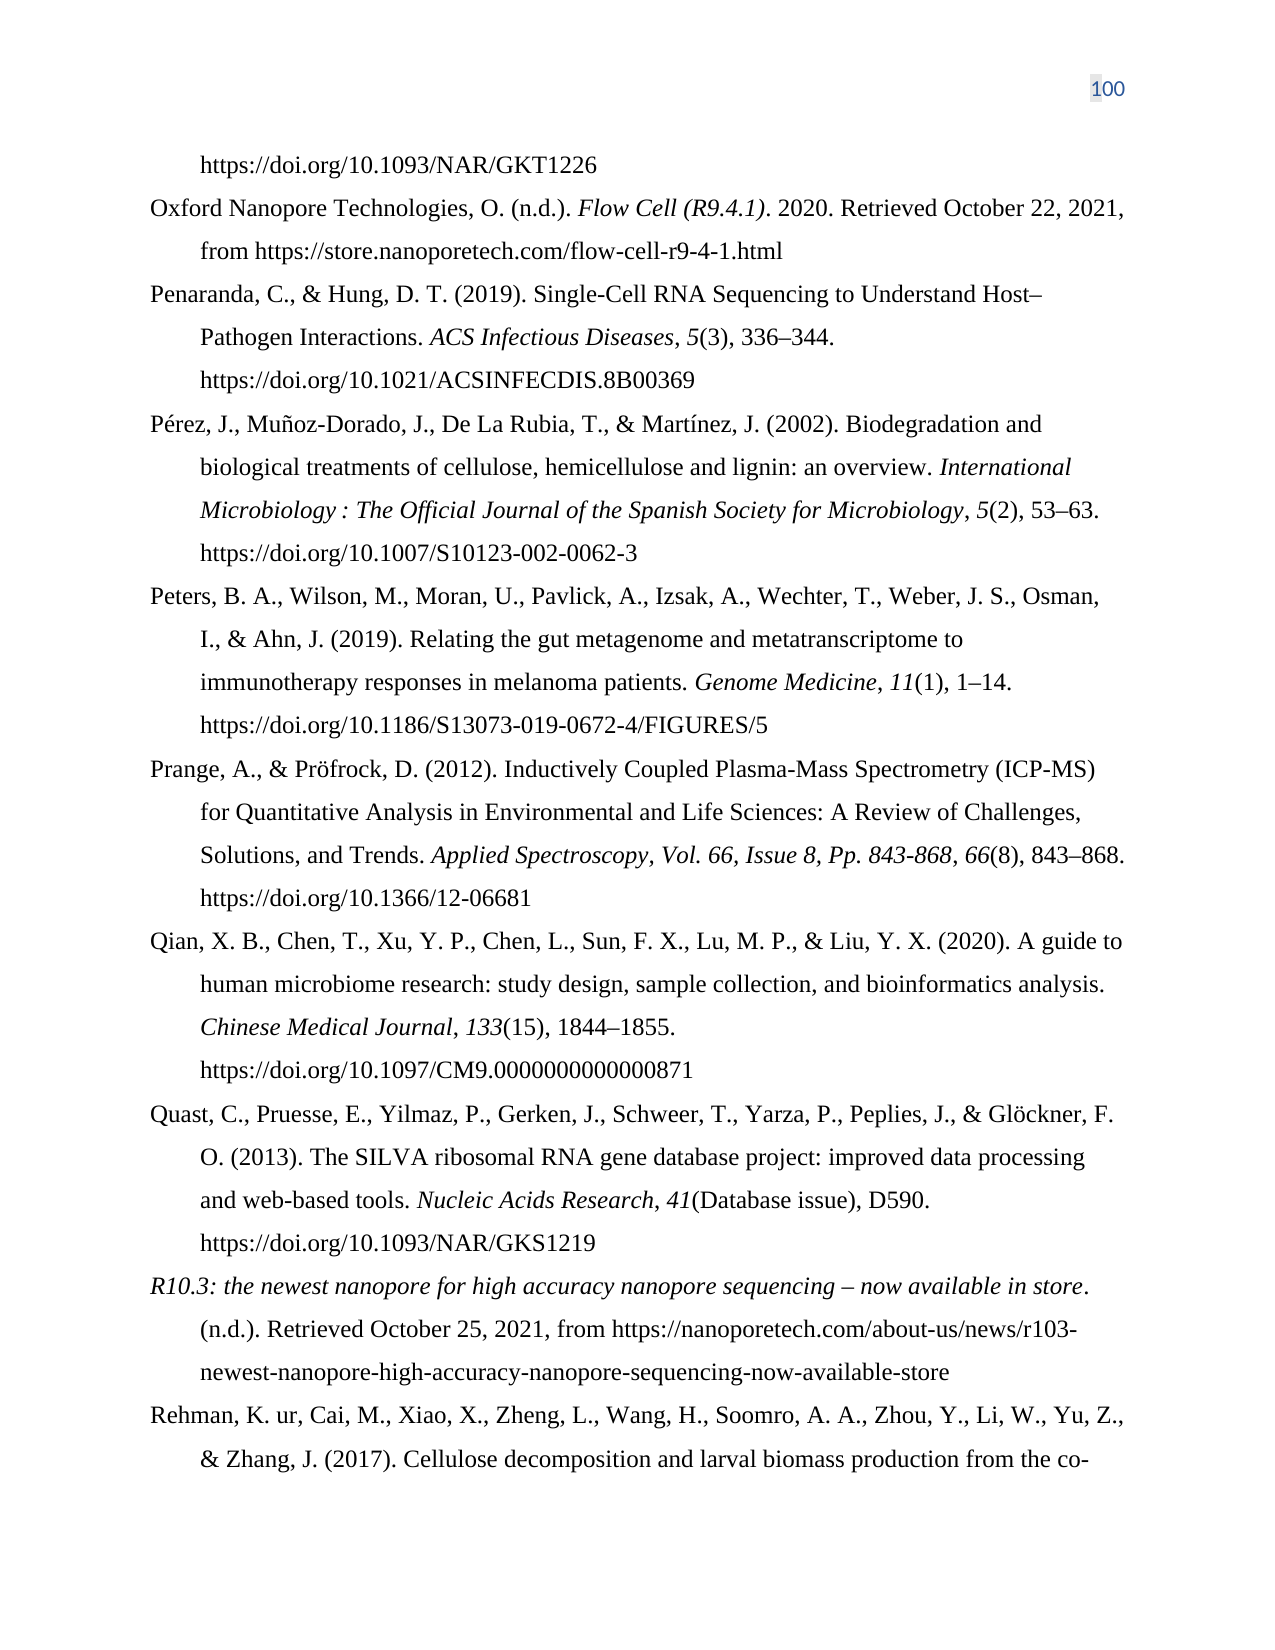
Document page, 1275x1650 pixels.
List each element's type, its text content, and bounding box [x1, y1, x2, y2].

text Quast, C., Pruesse, E., Yilmaz, P., Gerken, J., Schweer, T., Yarza, P., Peplies, J., & Glöckner, F. O. (2013). The SILVA ribosomal RNA gene database project: improved data processing and web-based tools. Nucleic Acids Research, 41(Database issue), D590. https://doi.org/10.1093/NAR/GKS1219 [150, 1099, 1125, 1257]
text R10.3: the newest nanopore for high accuracy nanopore sequencing – now available in store. (n.d.). Retrieved October 25, 2021, from https://nanoporetech.com/about-us/news/r103-newest-nanopore-high-accuracy-nanopore-sequencing-now-available-store [150, 1271, 1125, 1386]
text Prange, A., & Pröfrock, D. (2012). Inductively Coupled Plasma-Mass Spectrometry (ICP-MS) for Quantitative Analysis in Environmental and Life Sciences: A Review of Challenges, Solutions, and Trends. Applied Spectroscopy, Vol. 66, Issue 8, Pp. 843-868, 66(8), 843–868. https://doi.org/10.1366/12-06681 [150, 754, 1125, 912]
text Qian, X. B., Chen, T., Xu, Y. P., Chen, L., Sun, F. X., Lu, M. P., & Liu, Y. X. (2020). A guide to human microbiome research: study design, sample collection, and bioinformatics analysis. Chinese Medical Journal, 133(15), 1844–1855. https://doi.org/10.1097/CM9.0000000000000871 [150, 926, 1125, 1084]
text Penaranda, C., & Hung, D. T. (2019). Single-Cell RNA Sequencing to Understand Host–Pathogen Interactions. ACS Infectious Diseases, 5(3), 336–344. https://doi.org/10.1021/ACSINFECDIS.8B00369 [150, 279, 1125, 394]
text Pérez, J., Muñoz-Dorado, J., De La Rubia, T., & Martínez, J. (2002). Biodegradation and biological treatments of cellulose, hemicellulose and lignin: an overview. International Microbiology : The Official Journal of the Spanish Society for Microbiology, 5(2), 53–63. https://doi.org/10.1007/S10123-002-0062-3 [150, 409, 1125, 567]
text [150, 1401, 1125, 1472]
text Oxford Nanopore Technologies, O. (n.d.). Flow Cell (R9.4.1). 2020. Retrieved October 22, 2021, from https://store.nanoporetech.com/flow-cell-r9-4-1.html [150, 193, 1125, 265]
text Peters, B. A., Wilson, M., Moran, U., Pavlick, A., Izsak, A., Wechter, T., Weber, J. S., Osman, I., & Ahn, J. (2019). Relating the gut metagenome and metatranscriptome to immunotherapy responses in melanoma patients. Genome Medicine, 11(1), 1–14. https://doi.org/10.1186/S13073-019-0672-4/FIGURES/5 [150, 581, 1125, 739]
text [150, 150, 1125, 179]
